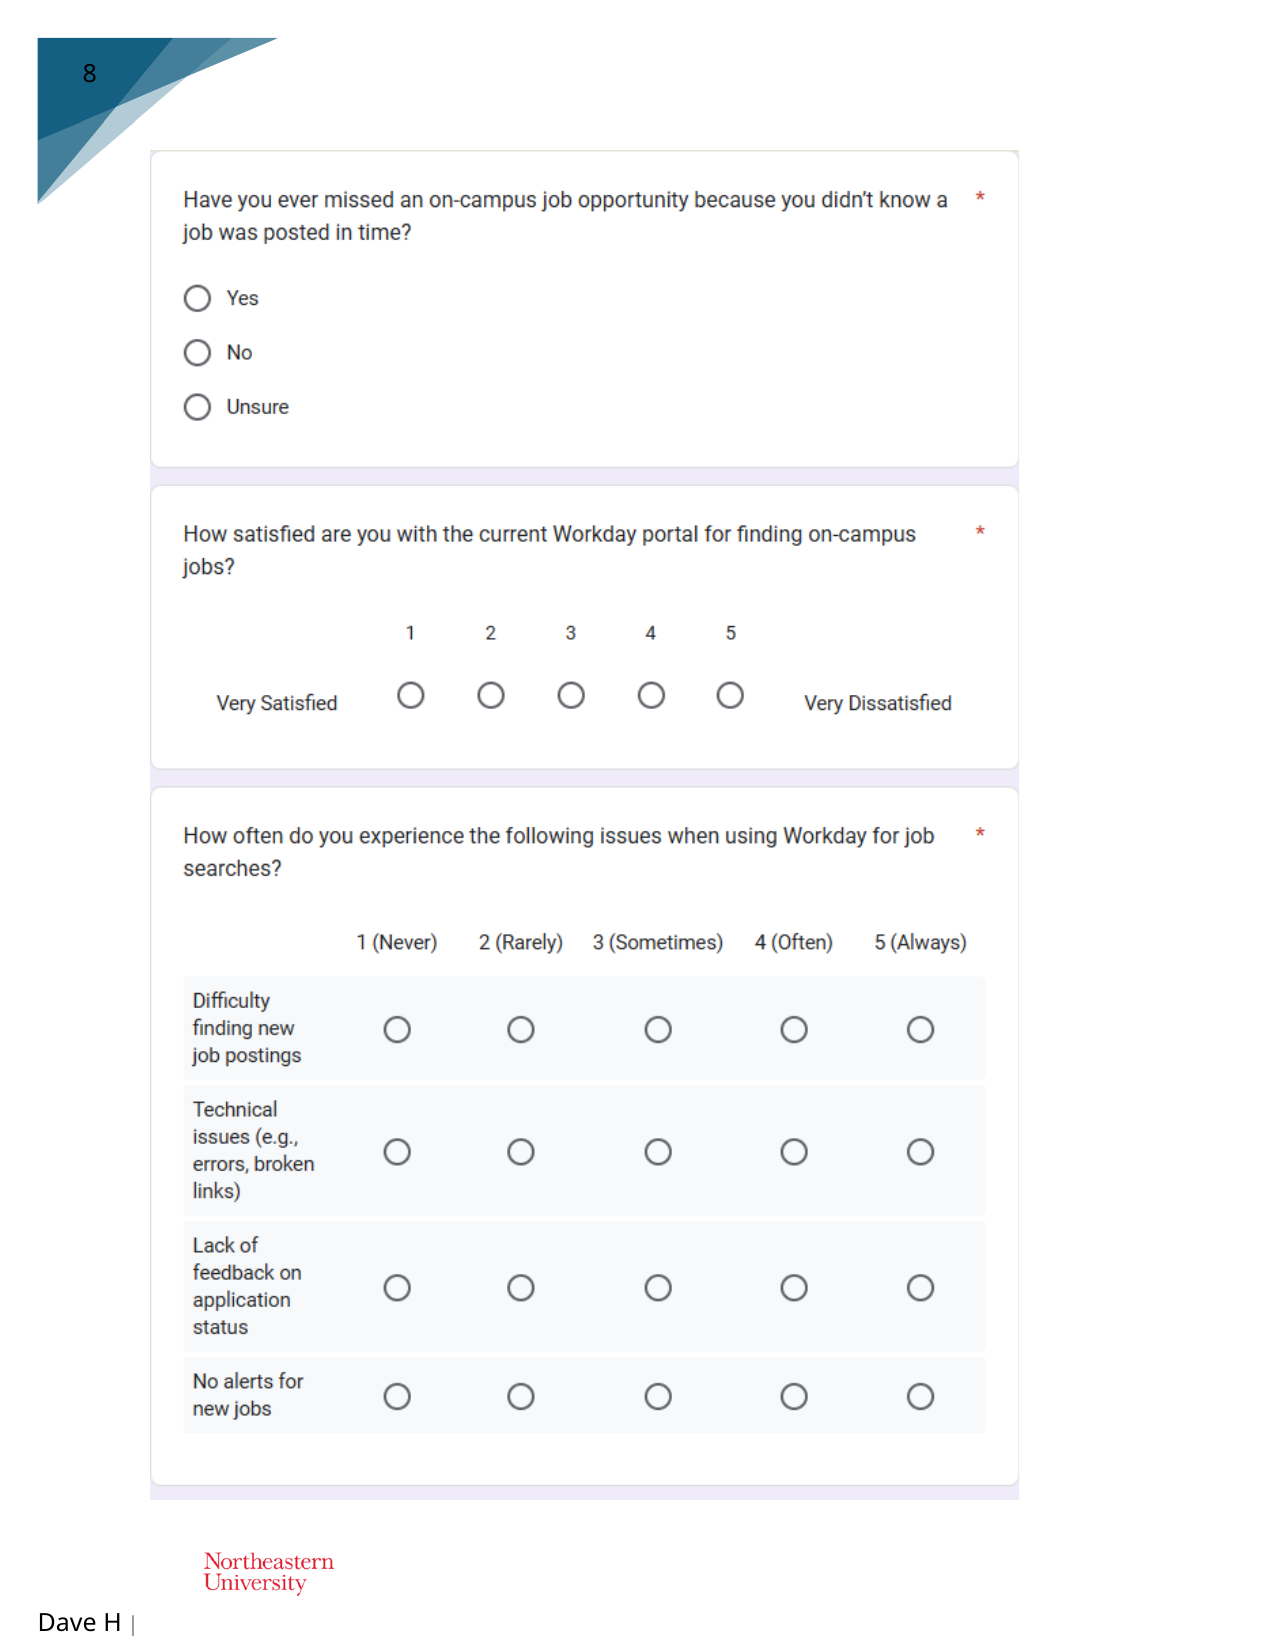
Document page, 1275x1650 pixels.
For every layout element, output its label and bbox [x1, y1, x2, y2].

picture [37, 37, 1020, 1500]
picture [176, 1511, 356, 1632]
